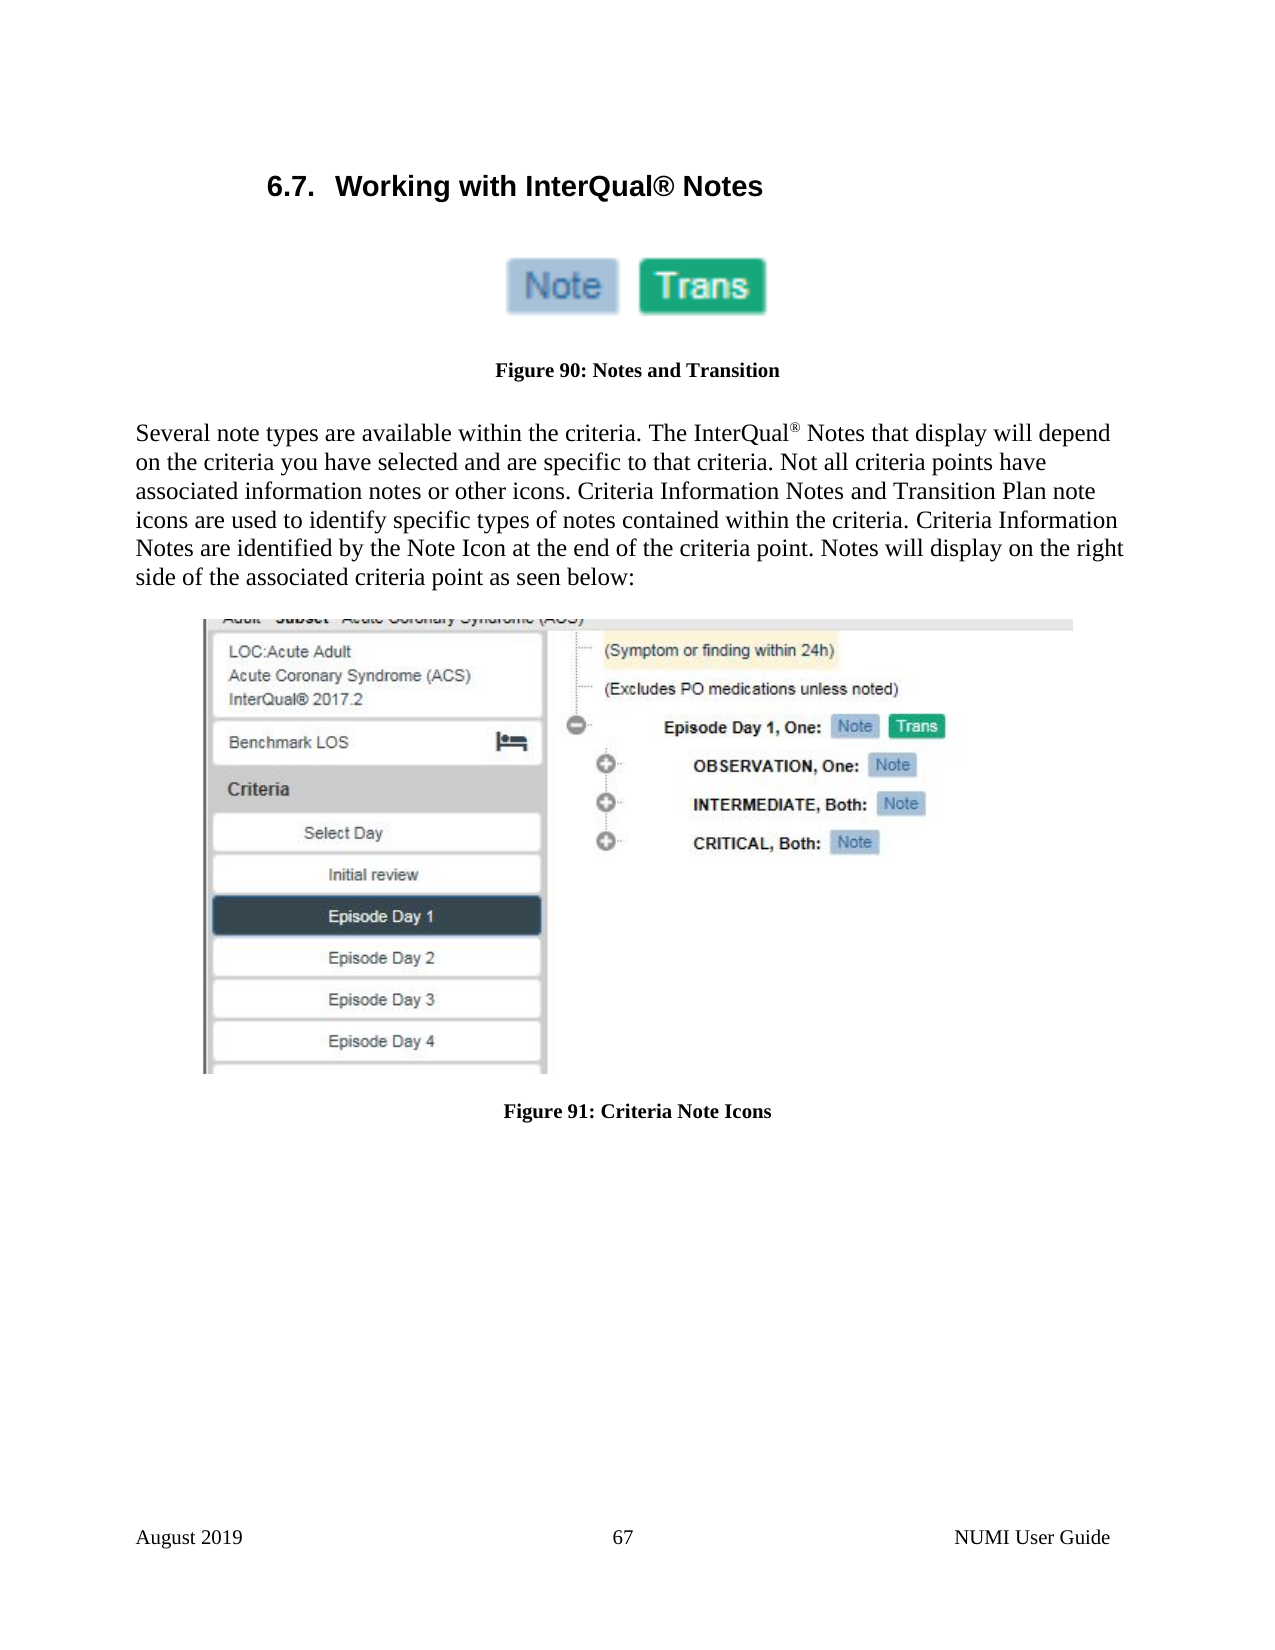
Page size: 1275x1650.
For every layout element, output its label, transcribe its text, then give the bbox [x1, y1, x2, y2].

picture [491, 243, 784, 333]
text Figure 94: Notes and Transition [135, 358, 1139, 382]
text Several note types are available within the criteria. The InterQual® Notes that display will depend on the criteria you have selected and are specific to that criteria. Not all criteria points have associated information notes or other icons. Criteria Information Notes and Transition Plan note icons are used to identify specific types of notes contained within the criteria. Criteria Information Notes are identified by the Note Icon at the end of the criteria point. Notes will display on the right side of the associated criteria point as seen below: [135, 418, 1139, 591]
subtitle Working with InterQual® Notes [267, 169, 1139, 202]
picture [202, 619, 1073, 1074]
text Figure 95: Criteria Note Icons [135, 1099, 1139, 1123]
